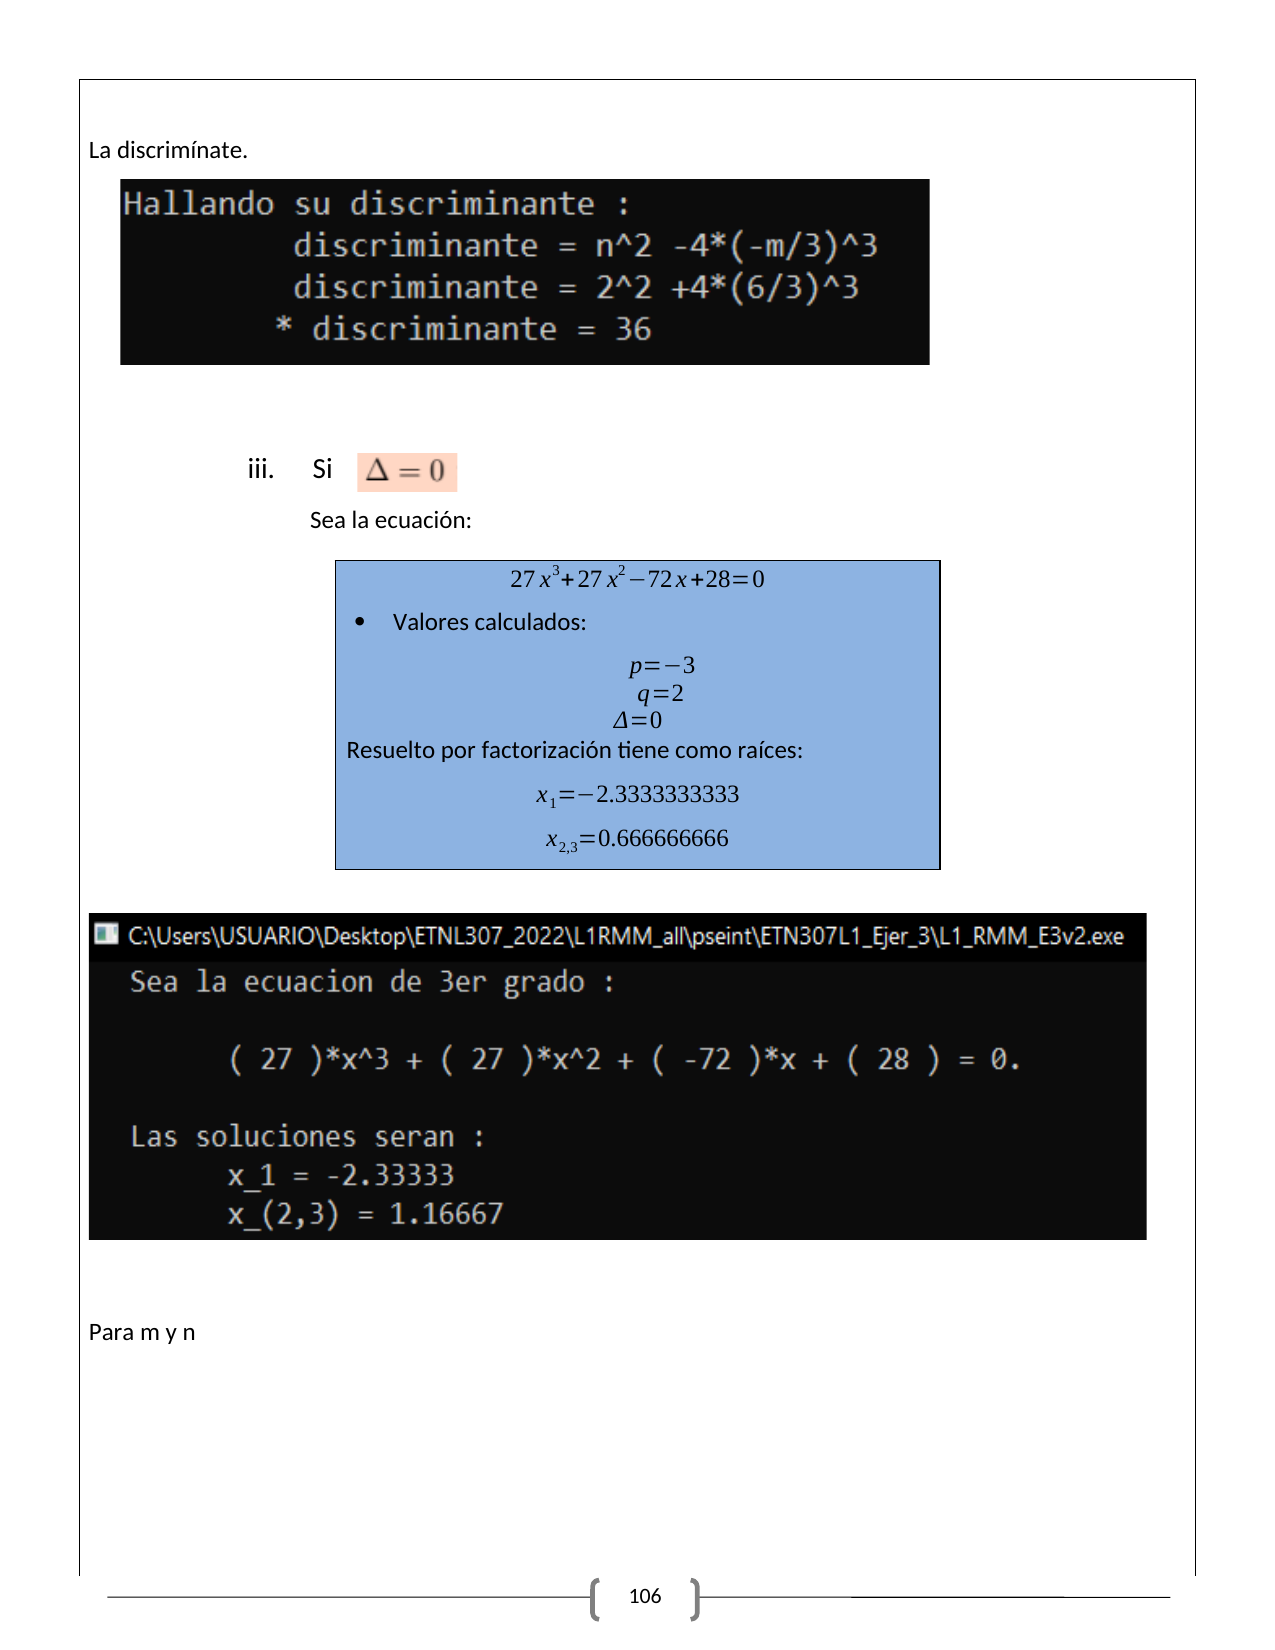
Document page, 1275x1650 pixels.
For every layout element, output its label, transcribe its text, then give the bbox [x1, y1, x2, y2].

picture [88, 913, 1147, 1240]
text Sea la ecuación: [310, 504, 1186, 534]
text Para m y n [89, 1316, 1186, 1347]
picture [120, 179, 930, 365]
table_header Valores calculados: Resuelto por factorización tiene como raíces: [336, 561, 939, 869]
text La discrimínate. [89, 134, 1186, 165]
list Si [275, 451, 1186, 486]
